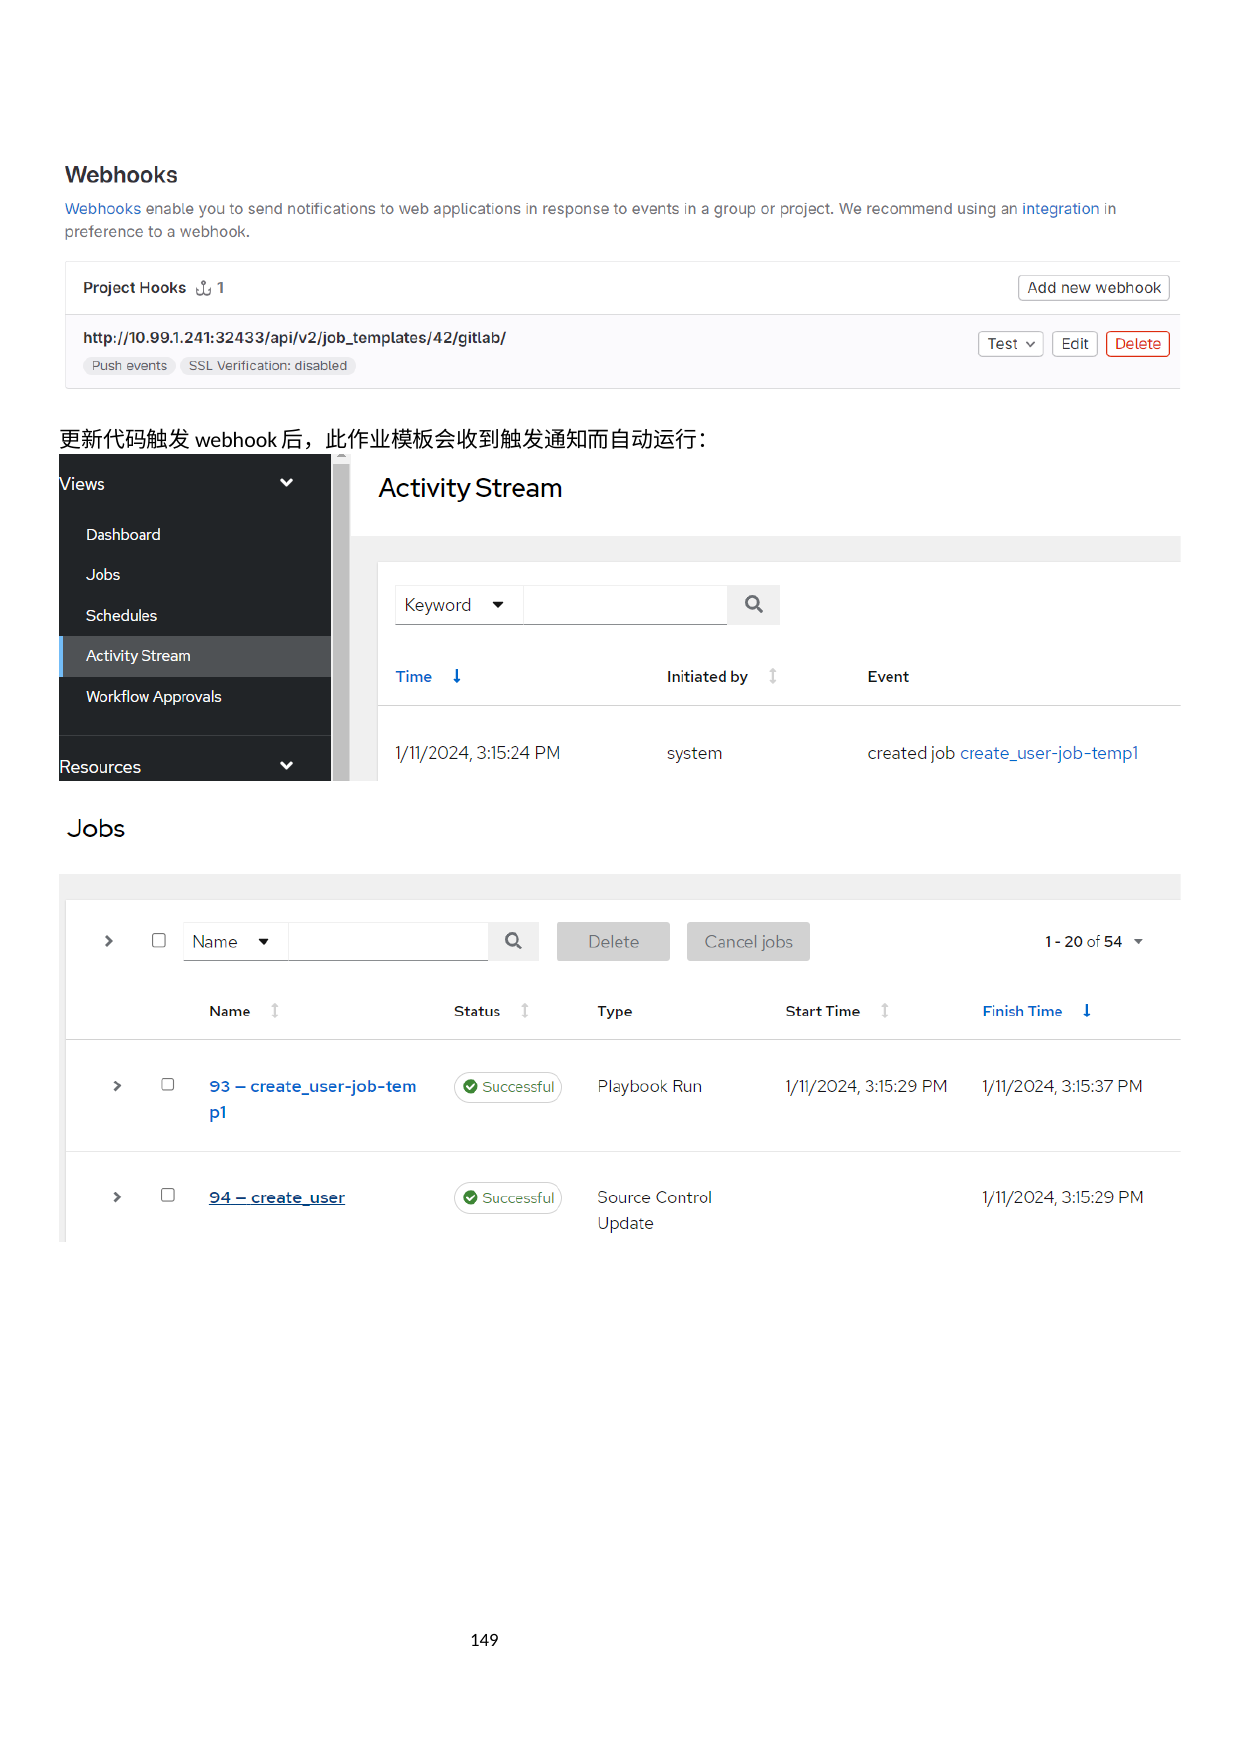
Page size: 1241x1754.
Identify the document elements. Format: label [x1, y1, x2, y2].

picture [59, 454, 1181, 781]
picture [59, 812, 1181, 1242]
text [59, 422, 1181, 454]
picture [59, 162, 1181, 390]
